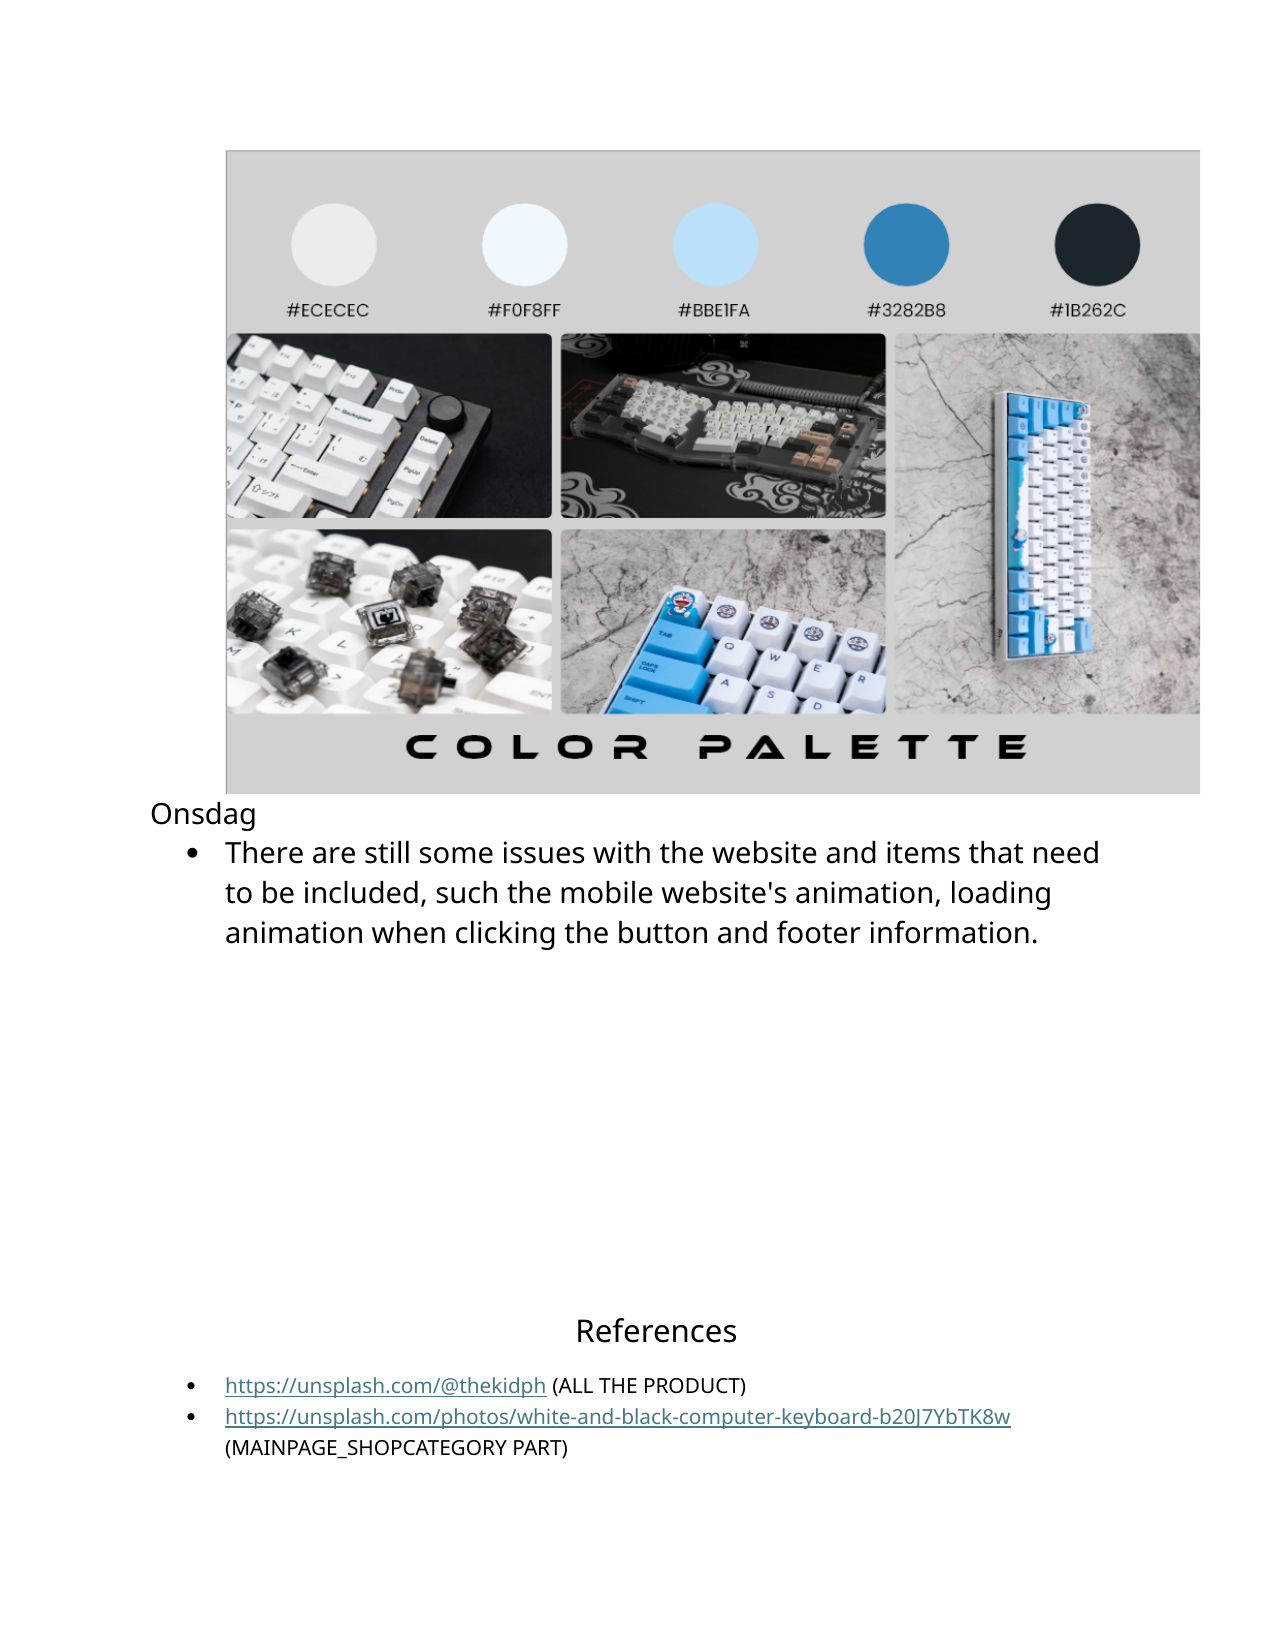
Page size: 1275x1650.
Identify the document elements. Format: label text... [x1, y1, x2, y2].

text Onsdag [150, 793, 1125, 833]
picture [225, 150, 1200, 794]
list https://unsplash.com/@thekidph (ALL THE PRODUCT) [187, 1372, 1125, 1400]
text References [187, 1309, 1125, 1352]
list https://unsplash.com/photos/white-and-black-computer-keyboard-b20J7YbTK8w (MAINPAGE_SHOPCATEGORY PART) [187, 1402, 1125, 1461]
list There are still some issues with the website and items that need to be included, such the mobile website's animation, loading animation when clicking the button and footer information. [187, 833, 1125, 952]
